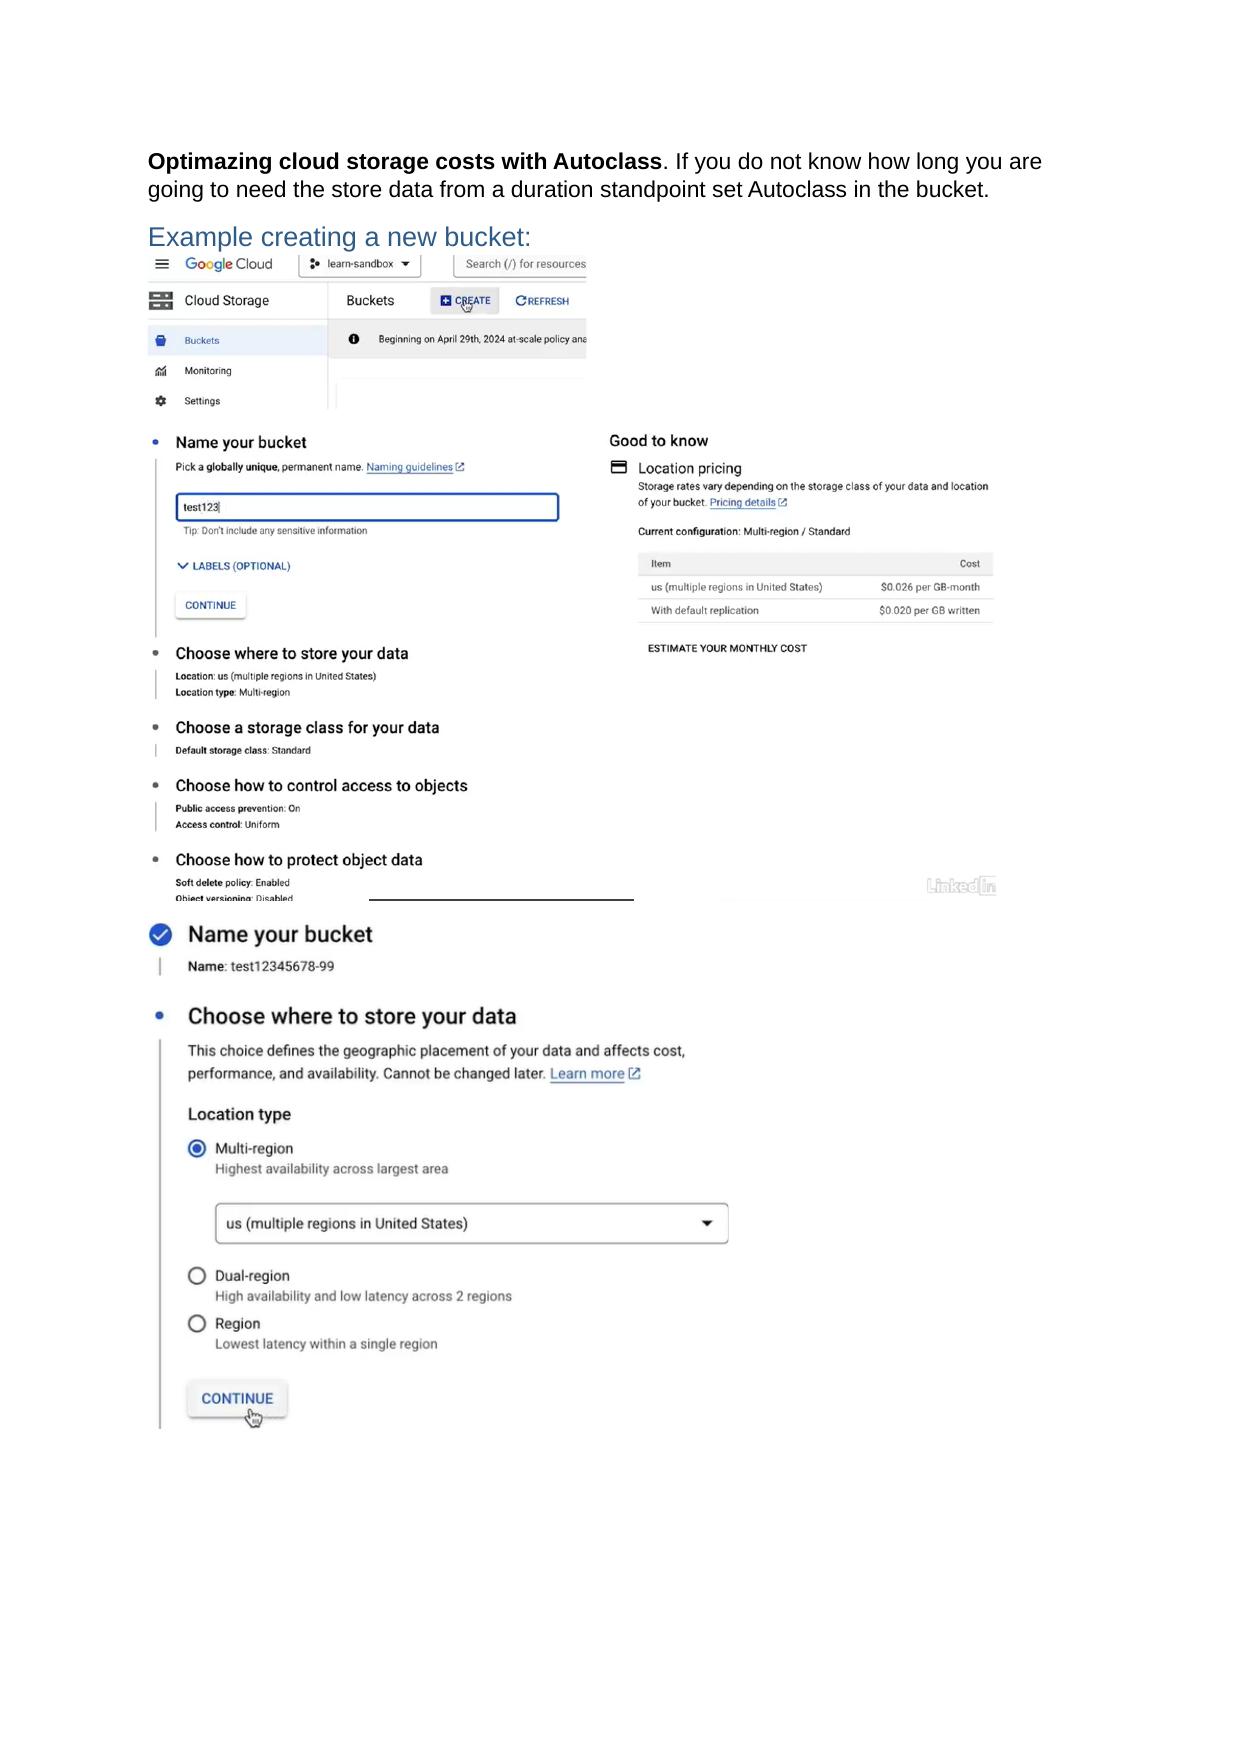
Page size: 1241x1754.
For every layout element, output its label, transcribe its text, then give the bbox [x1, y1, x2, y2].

picture [147, 255, 587, 409]
subtitle Example creating a new bucket: [148, 221, 1093, 252]
text Optimazing cloud storage costs with Autoclass. If you do not know how long you are going to need the store data from a duration standpoint set Autoclass in the bucket. [148, 148, 1093, 202]
picture [147, 427, 997, 901]
picture [147, 919, 729, 1429]
